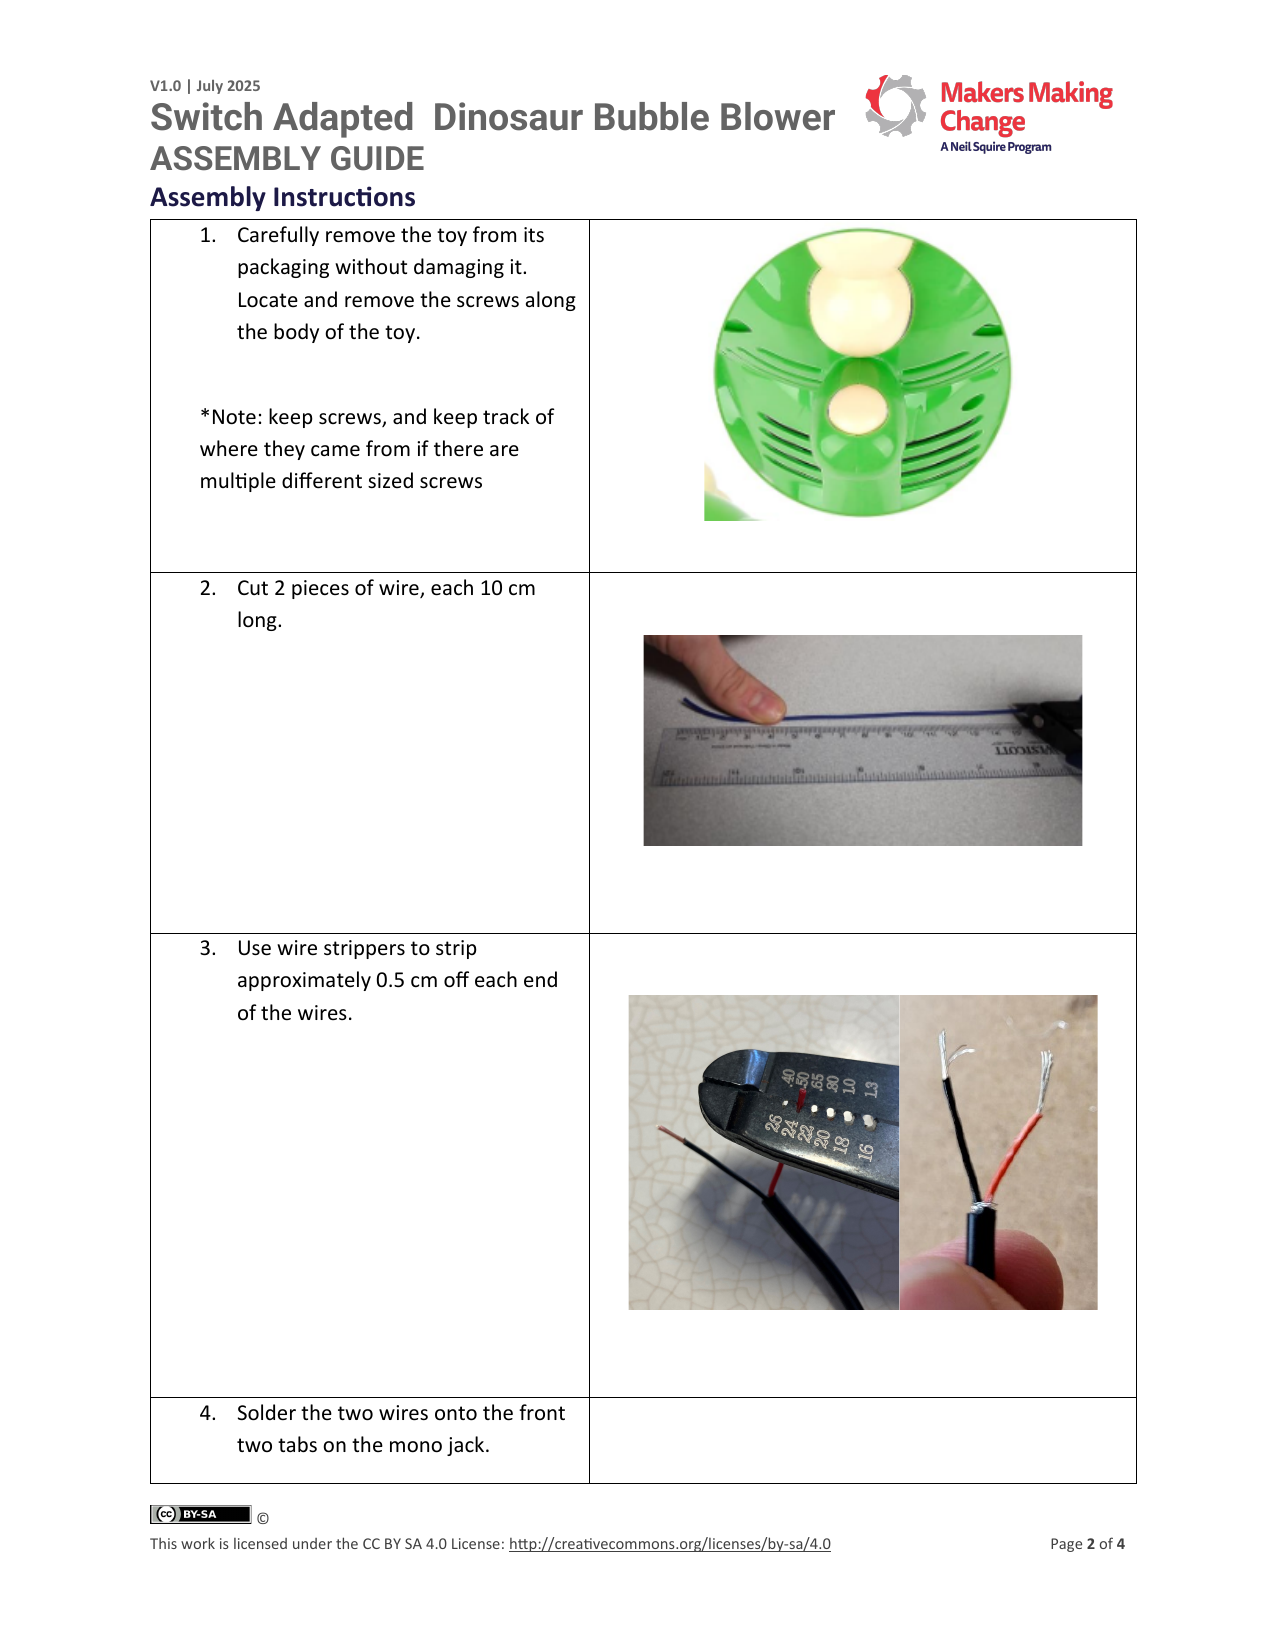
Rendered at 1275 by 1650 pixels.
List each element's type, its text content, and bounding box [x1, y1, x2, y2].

table_cell [590, 573, 1136, 932]
picture [628, 995, 1098, 1310]
table_cell [590, 934, 1136, 1397]
table_cell Cut 2 pieces of wire, each 10 cm long. [151, 573, 589, 932]
picture [704, 220, 1022, 521]
picture [865, 75, 1113, 154]
subtitle Assembly Instructions [150, 178, 1125, 214]
picture [643, 635, 1083, 846]
table_cell [590, 1398, 1136, 1483]
table_cell Use wire strippers to strip approximately 0.5 cm off each end of the wires. [151, 934, 589, 1397]
table_cell Solder the two wires onto the front two tabs on the mono jack. [151, 1398, 589, 1483]
picture [150, 1505, 252, 1524]
table_header [590, 220, 1136, 572]
table_header Carefully remove the toy from its packaging without damaging it. Locate and remove the screws along the body of the toy. *Note: keep screws, and keep track of where they came from if there are multiple different sized screws [151, 220, 589, 572]
